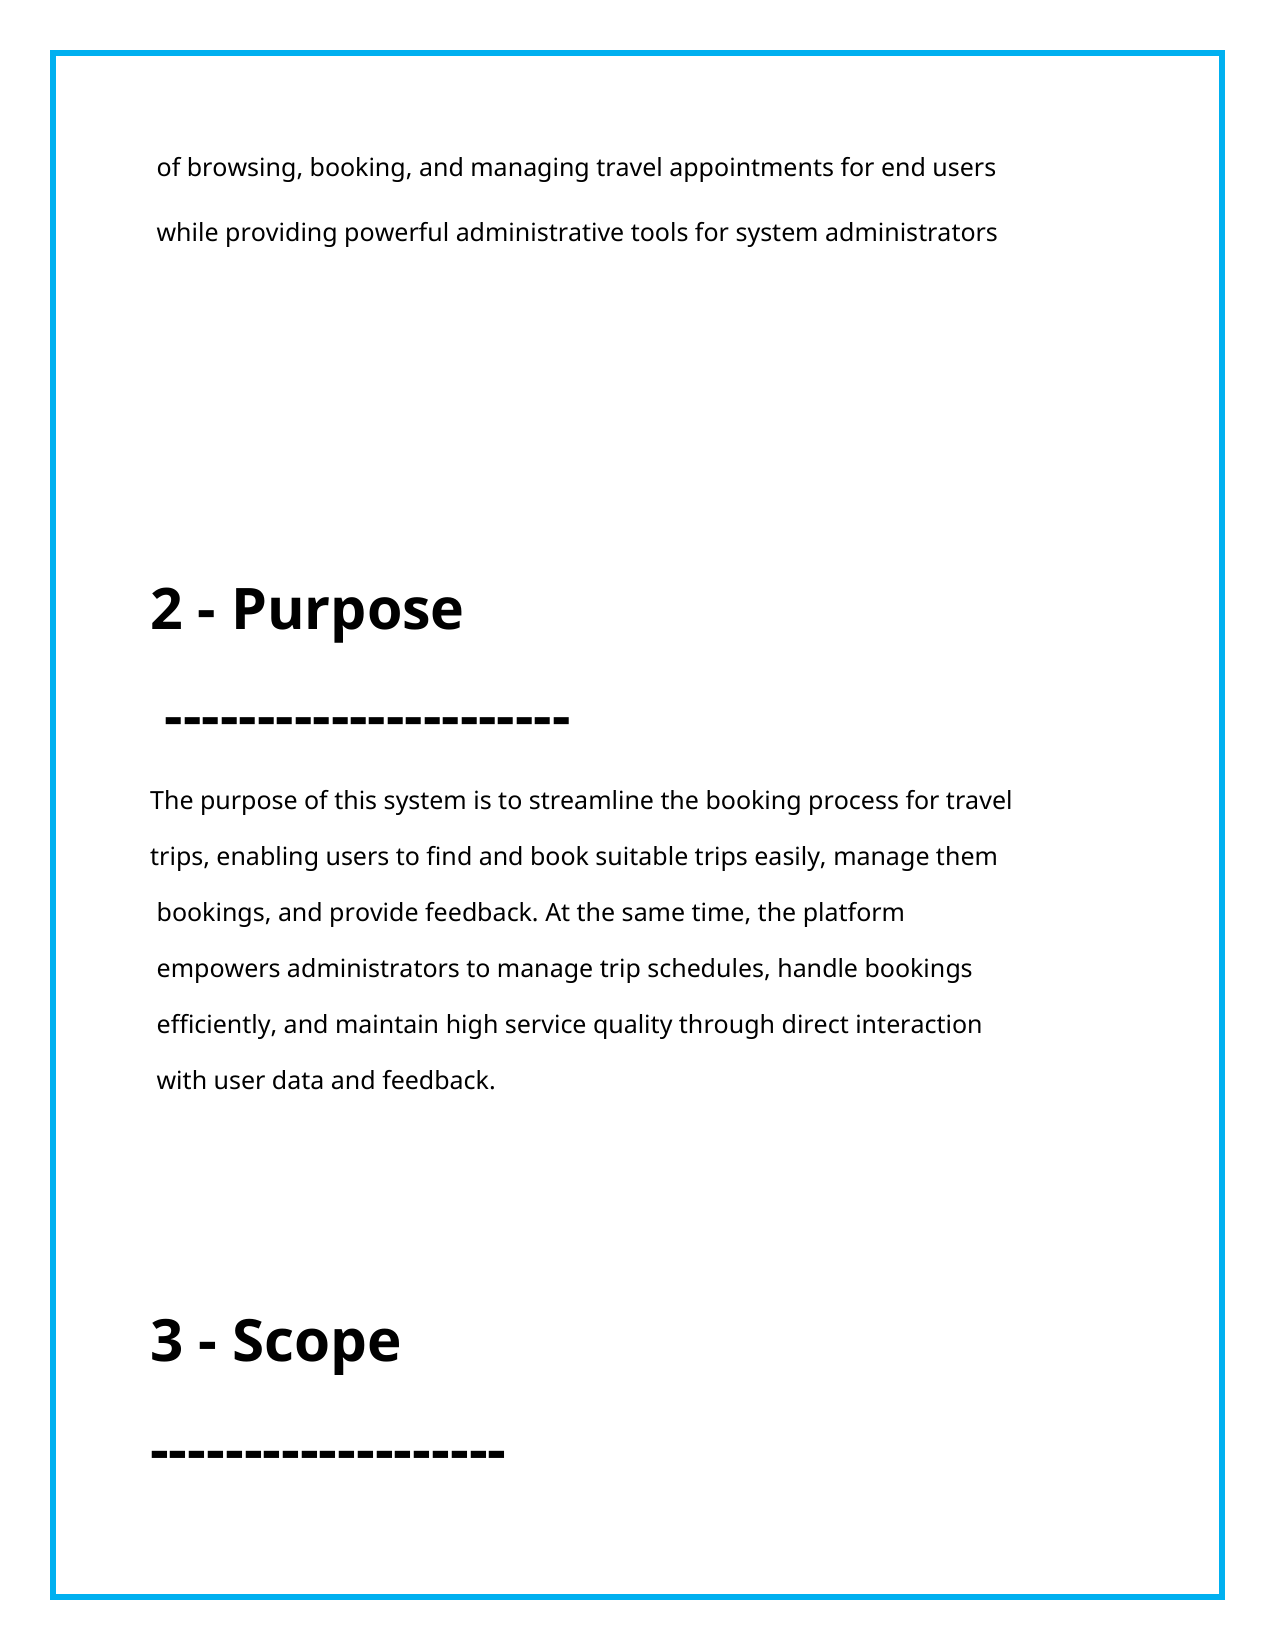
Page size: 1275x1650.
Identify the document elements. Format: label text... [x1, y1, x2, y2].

text empowers administrators to manage trip schedules, handle bookings [150, 951, 1125, 985]
text ---------------------- [150, 675, 1125, 753]
text bookings, and provide feedback. At the same time, the platform [150, 894, 1125, 929]
text efficiently, and maintain high service quality through direct interaction [150, 1007, 1125, 1041]
text ------------------- [150, 1408, 1125, 1487]
text with user data and feedback. [150, 1063, 1125, 1097]
text while providing powerful administrative tools for system administrators [150, 214, 1125, 248]
text The purpose of this system is to streamline the booking process for travel [150, 782, 1125, 816]
text of browsing, booking, and managing travel appointments for end users [150, 150, 1125, 184]
text 2 - Purpose [150, 568, 1125, 646]
text trips, enabling users to find and book suitable trips easily, manage them [150, 838, 1125, 872]
text 3 - Scope [150, 1299, 1125, 1378]
